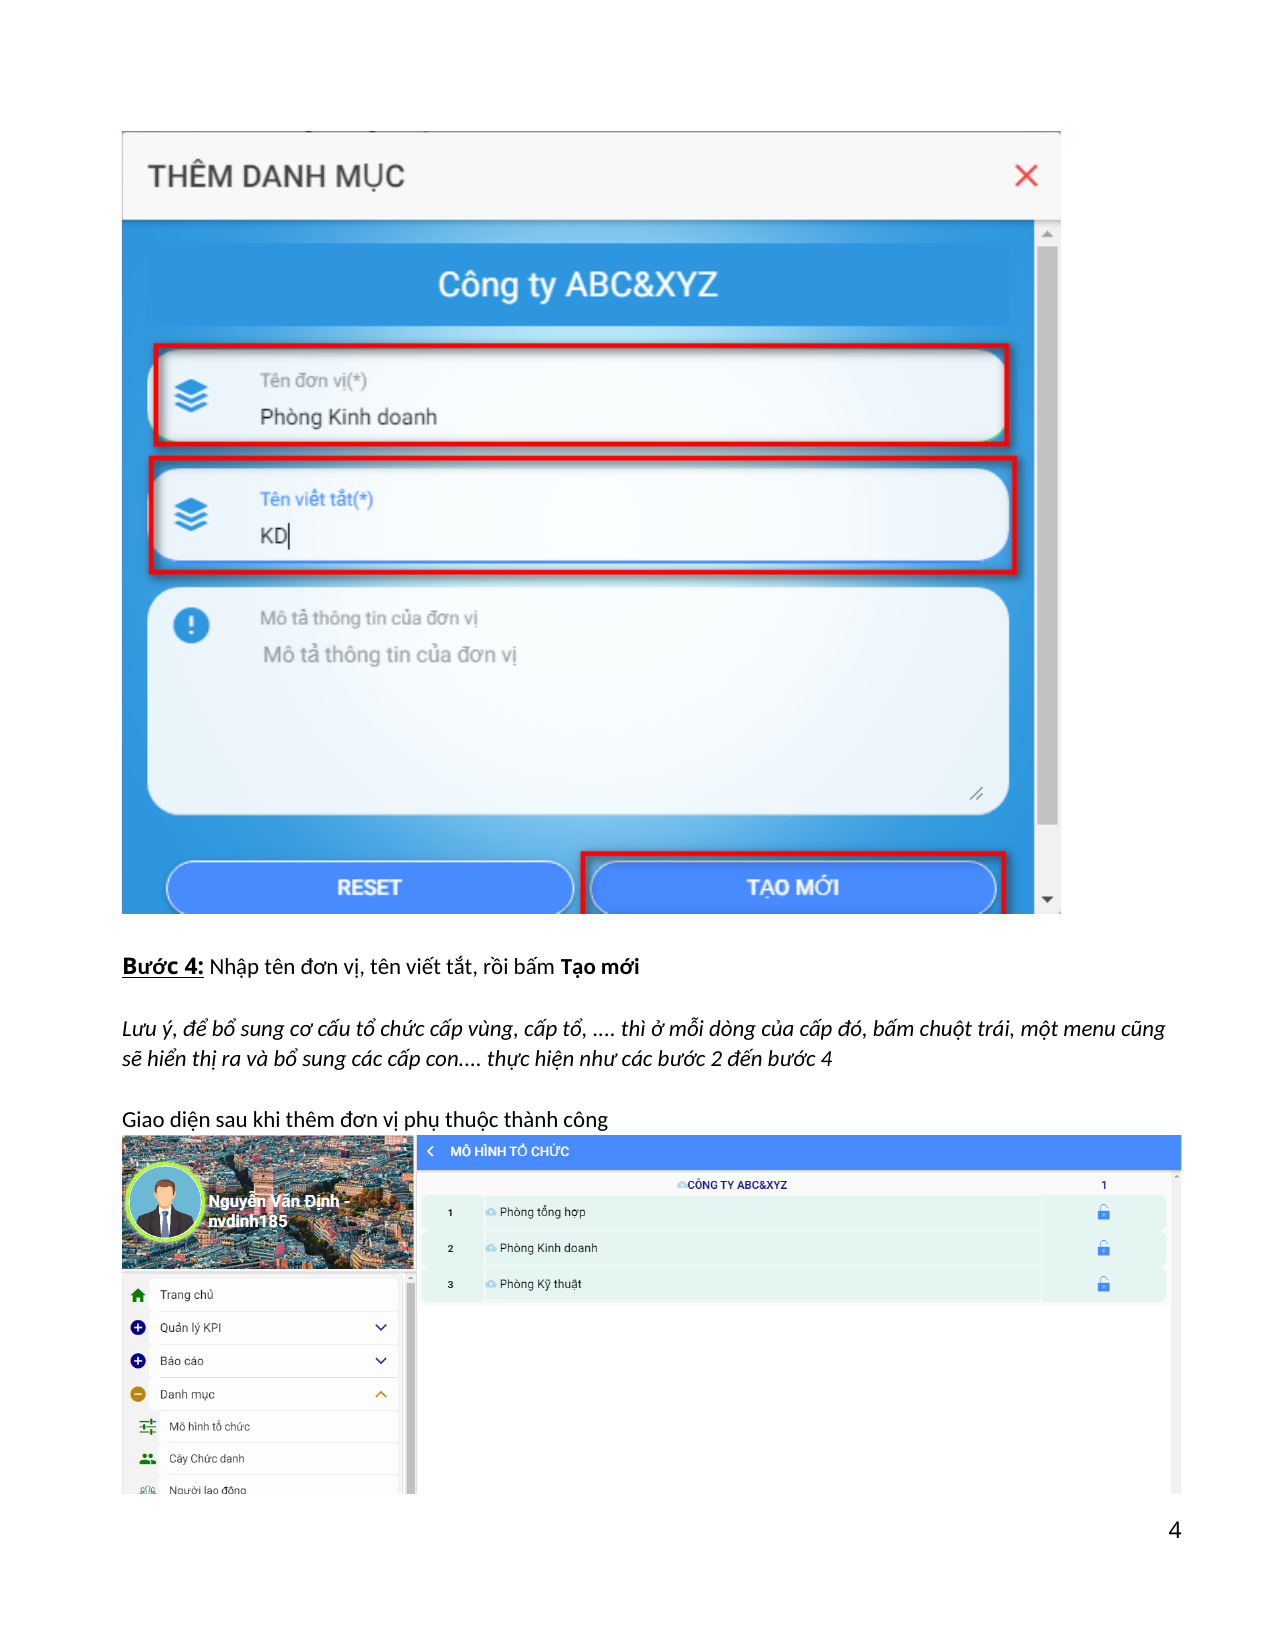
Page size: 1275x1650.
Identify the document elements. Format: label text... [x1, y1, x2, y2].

picture [121, 131, 1061, 914]
list Lưu ý, để bổ sung cơ cấu tổ chức cấp vùng, cấp tổ, .... thì ở mỗi dòng của cấp đó, bấm chuột trái, một menu cũng sẽ hiển thị ra và bổ sung các cấp con.... thực hiện như các bước 2 đến bước 4 [122, 1014, 1181, 1072]
picture [121, 1135, 1182, 1494]
list Giao diện sau khi thêm đơn vị phụ thuộc thành công [122, 1105, 1181, 1133]
list Bước 4: Nhập tên đơn vị, tên viết tắt, rồi bấm Tạo mới [122, 950, 1181, 981]
